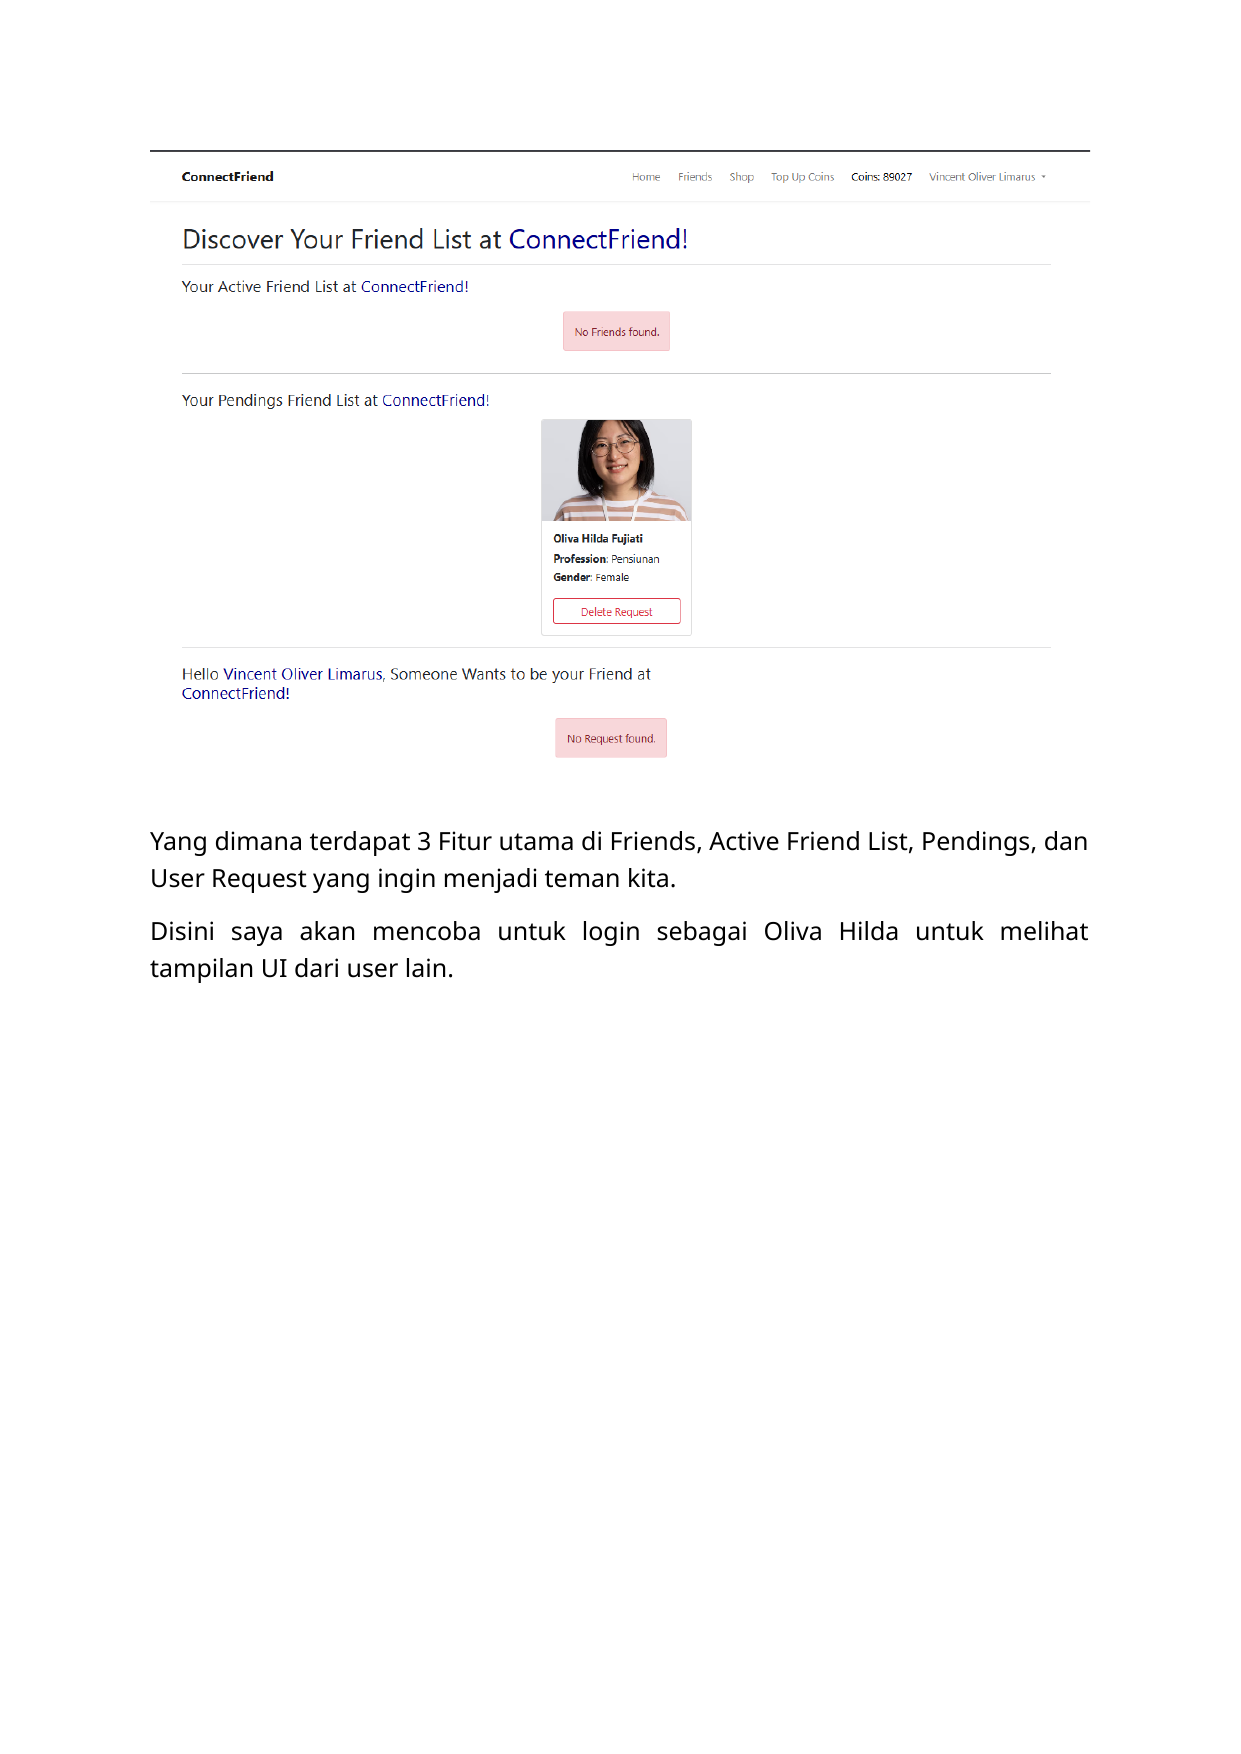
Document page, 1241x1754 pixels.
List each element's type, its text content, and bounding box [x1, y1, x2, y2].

text Disini saya akan mencoba untuk login sebagai Oliva Hilda untuk melihat tampilan UI dari user lain. [150, 914, 1090, 985]
text Yang dimana terdapat 3 Fitur utama di Friends, Active Friend List, Pendings, dan User Request yang ingin menjadi teman kita. [150, 824, 1090, 894]
picture [150, 150, 1091, 805]
